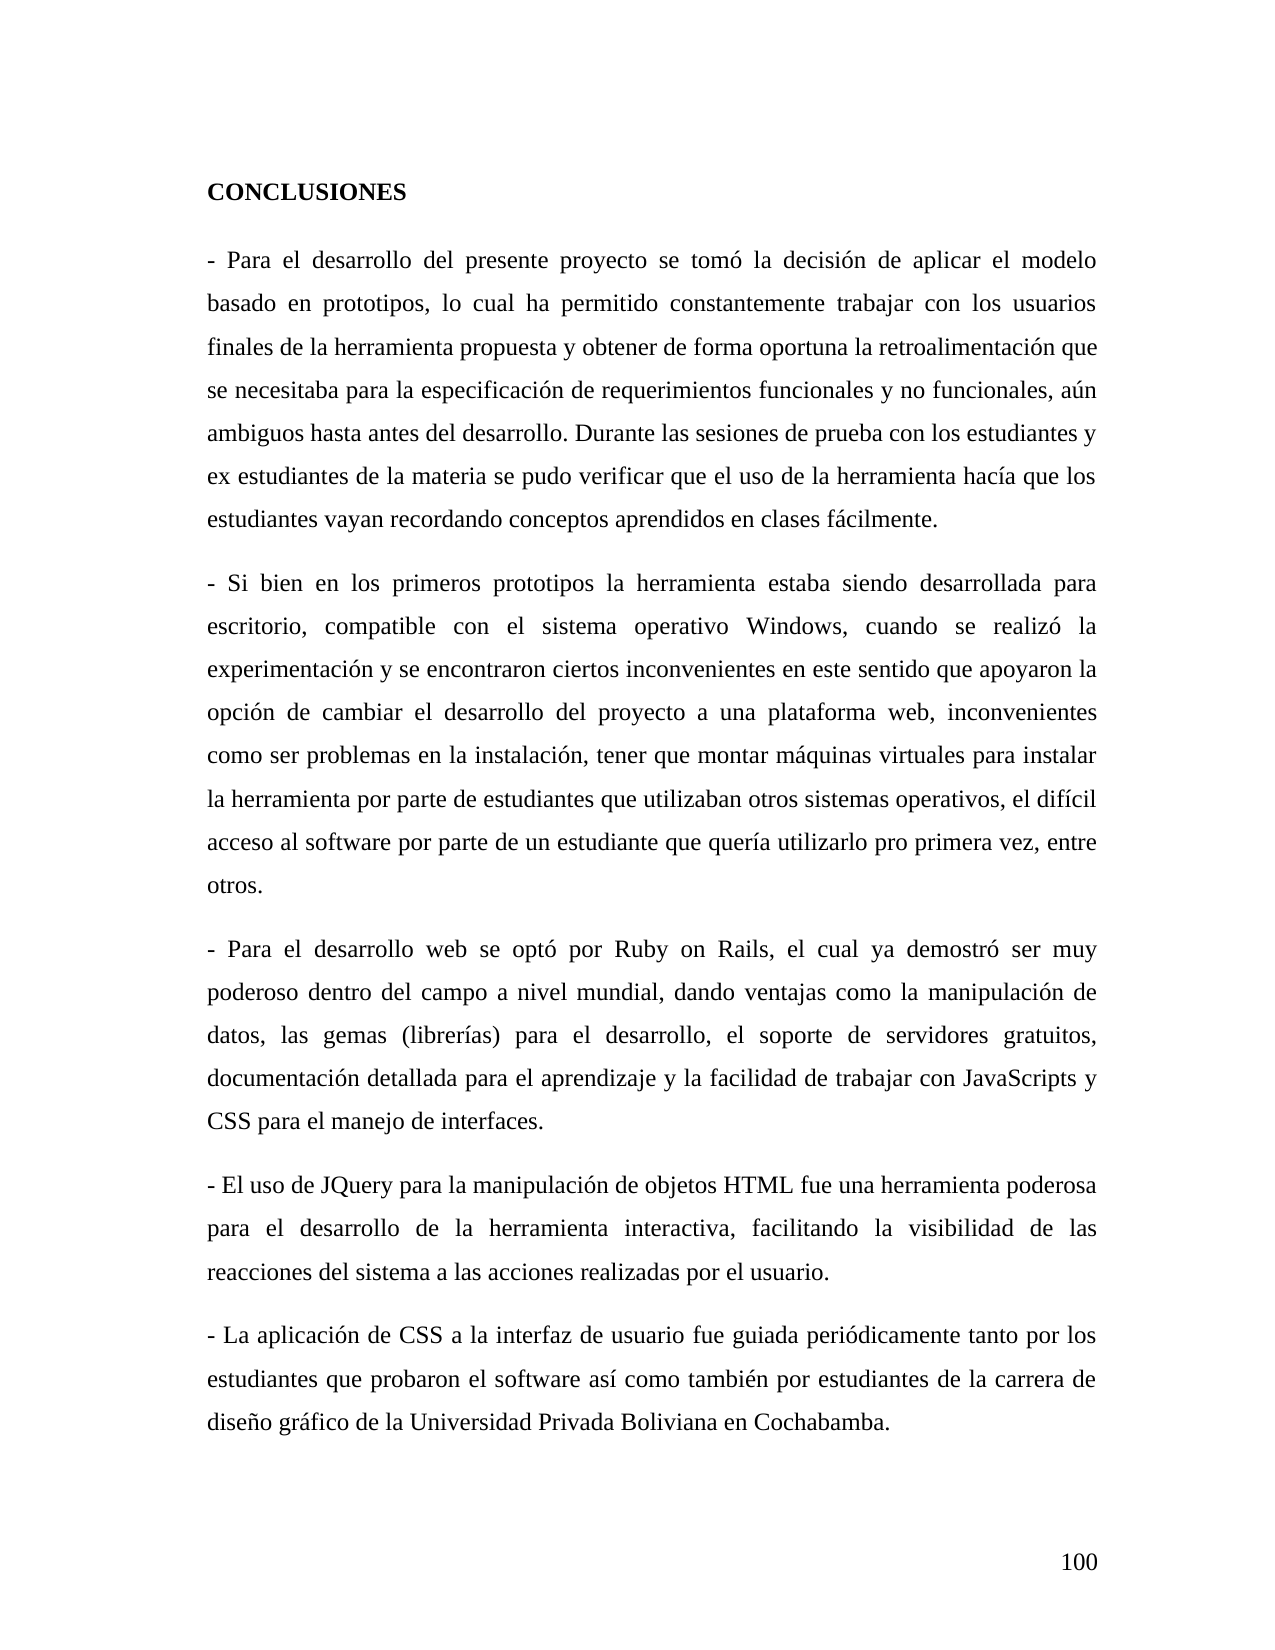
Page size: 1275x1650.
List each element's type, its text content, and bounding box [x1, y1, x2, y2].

text - Para el desarrollo web se optó por Ruby on Rails, el cual ya demostró ser muy poderoso dentro del campo a nivel mundial, dando ventajas como la manipulación de datos, las gemas (librerías) para el desarrollo, el soporte de servidores gratuitos, documentación detallada para el aprendizaje y la facilidad de trabajar con JavaScripts y CSS para el manejo de interfaces. [207, 934, 1098, 1135]
text - Para el desarrollo del presente proyecto se tomó la decisión de aplicar el modelo basado en prototipos, lo cual ha permitido constantemente trabajar con los usuarios finales de la herramienta propuesta y obtener de forma oportuna la retroalimentación que se necesitaba para la especificación de requerimientos funcionales y no funcionales, aún ambiguos hasta antes del desarrollo. Durante las sesiones de prueba con los estudiantes y ex estudiantes de la materia se pudo verificar que el uso de la herramienta hacía que los estudiantes vayan recordando conceptos aprendidos en clases fácilmente. [207, 245, 1098, 533]
text - La aplicación de CSS a la interfaz de usuario fue guiada periódicamente tanto por los estudiantes que probaron el software así como también por estudiantes de la carrera de diseño gráfico de la Universidad Privada Boliviana en Cochabamba. [207, 1321, 1098, 1436]
text - El uso de JQuery para la manipulación de objetos HTML fue una herramienta poderosa para el desarrollo de la herramienta interactiva, facilitando la visibilidad de las reacciones del sistema a las acciones realizadas por el usuario. [207, 1170, 1098, 1285]
subtitle Conclusiones [207, 177, 1098, 206]
text - Si bien en los primeros prototipos la herramienta estaba siendo desarrollada para escritorio, compatible con el sistema operativo Windows, cuando se realizó la experimentación y se encontraron ciertos inconvenientes en este sentido que apoyaron la opción de cambiar el desarrollo del proyecto a una plataforma web, inconvenientes como ser problemas en la instalación, tener que montar máquinas virtuales para instalar la herramienta por parte de estudiantes que utilizaban otros sistemas operativos, el difícil acceso al software por parte de un estudiante que quería utilizarlo pro primera vez, entre otros. [207, 568, 1098, 899]
